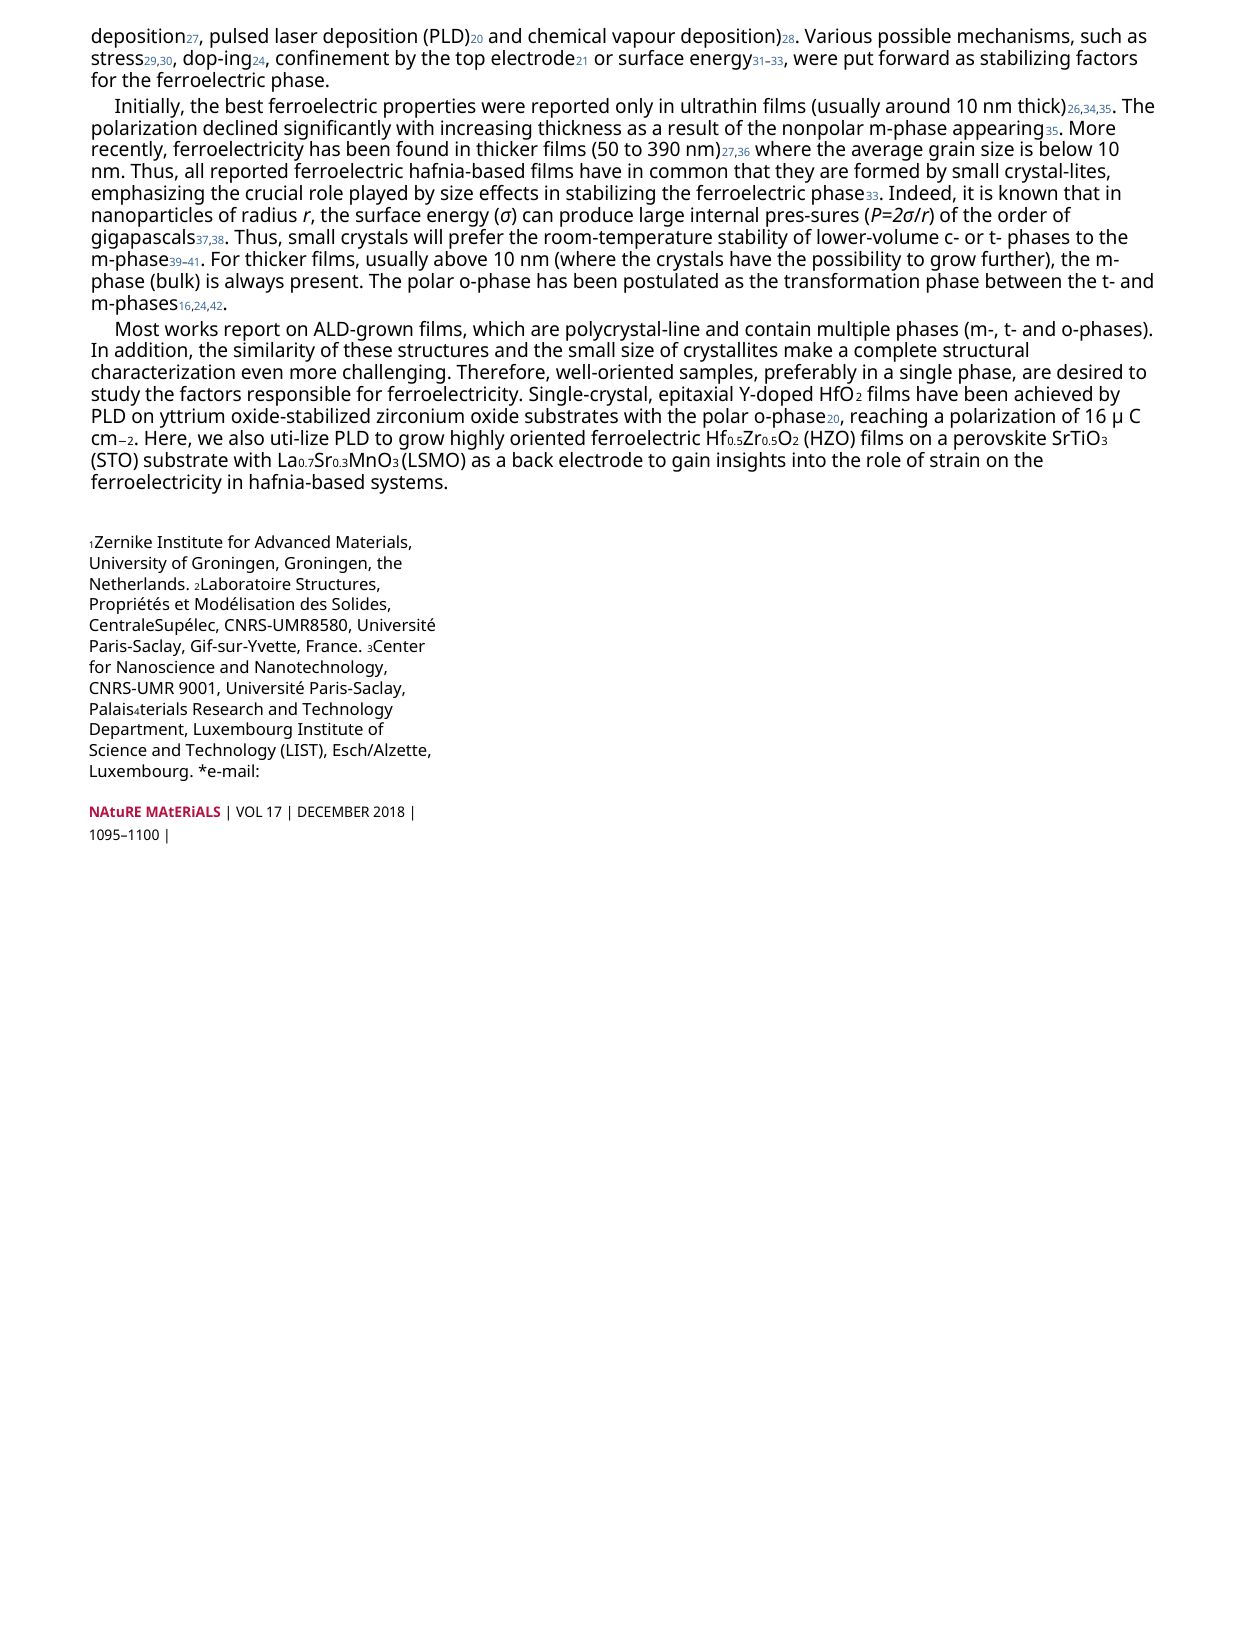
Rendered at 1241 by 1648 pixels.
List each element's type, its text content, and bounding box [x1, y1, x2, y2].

text 1Zernike Institute for Advanced Materials, University of Groningen, Groningen, the Netherlands. 2Laboratoire Structures, Propriétés et Modélisation des Solides, CentraleSupélec, CNRS-UMR8580, Université Paris-Saclay, Gif-sur-Yvette, France. 3Center for Nanoscience and Nanotechnology, CNRS-UMR 9001, Université Paris-Saclay, Palais4terials Research and Technology Department, Luxembourg Institute of Science and Technology (LIST), Esch/Alzette, Luxembourg. *e-mail: [88, 532, 439, 782]
text Initially, the best ferroelectric properties were reported only in ultrathin films (usually around 10 nm thick)26,34,35. The polarization declined significantly with increasing thickness as a result of the nonpolar m-phase appearing35. More recently, ferroelectricity has been found in thicker films (50 to 390 nm)27,36 where the average grain size is below 10 nm. Thus, all reported ferroelectric hafnia-based films have in common that they are formed by small crystal-lites, emphasizing the crucial role played by size effects in stabilizing the ferroelectric phase33. Indeed, it is known that in nanoparticles of radius r, the surface energy (σ) can produce large internal pres-sures (P=2σ/r) of the order of gigapascals37,38. Thus, small crystals will prefer the room-temperature stability of lower-volume c- or t- phases to the m-phase39–41. For thicker films, usually above 10 nm (where the crystals have the possibility to grow further), the m-phase (bulk) is always present. The polar o-phase has been postulated as the transformation phase between the t- and m-phases16,24,42. [91, 96, 1158, 314]
text Most works report on ALD-grown films, which are polycrystal-line and contain multiple phases (m-, t- and o-phases). In addition, the similarity of these structures and the small size of crystallites make a complete structural characterization even more challenging. Therefore, well-oriented samples, preferably in a single phase, are desired to study the factors responsible for ferroelectricity. Single-crystal, epitaxial Y-doped HfO2 films have been achieved by PLD on yttrium oxide-stabilized zirconium oxide substrates with the polar o-phase20, reaching a polarization of 16 μ C cm−2. Here, we also uti-lize PLD to grow highly oriented ferroelectric Hf0.5Zr0.5O2 (HZO) films on a perovskite SrTiO3 (STO) substrate with La0.7Sr0.3MnO3 (LSMO) as a back electrode to gain insights into the role of strain on the ferroelectricity in hafnia-based systems. [91, 318, 1158, 493]
text deposition27, pulsed laser deposition (PLD)20 and chemical vapour deposition)28. Various possible mechanisms, such as stress29,30, dop-ing24, confinement by the top electrode21 or surface energy31–33, were put forward as stabilizing factors for the ferroelectric phase. [91, 26, 1158, 91]
text NAtuRE MAtERiALS | VOL 17 | DECEMBER 2018 | 1095–1100 | 1095 [88, 799, 439, 845]
